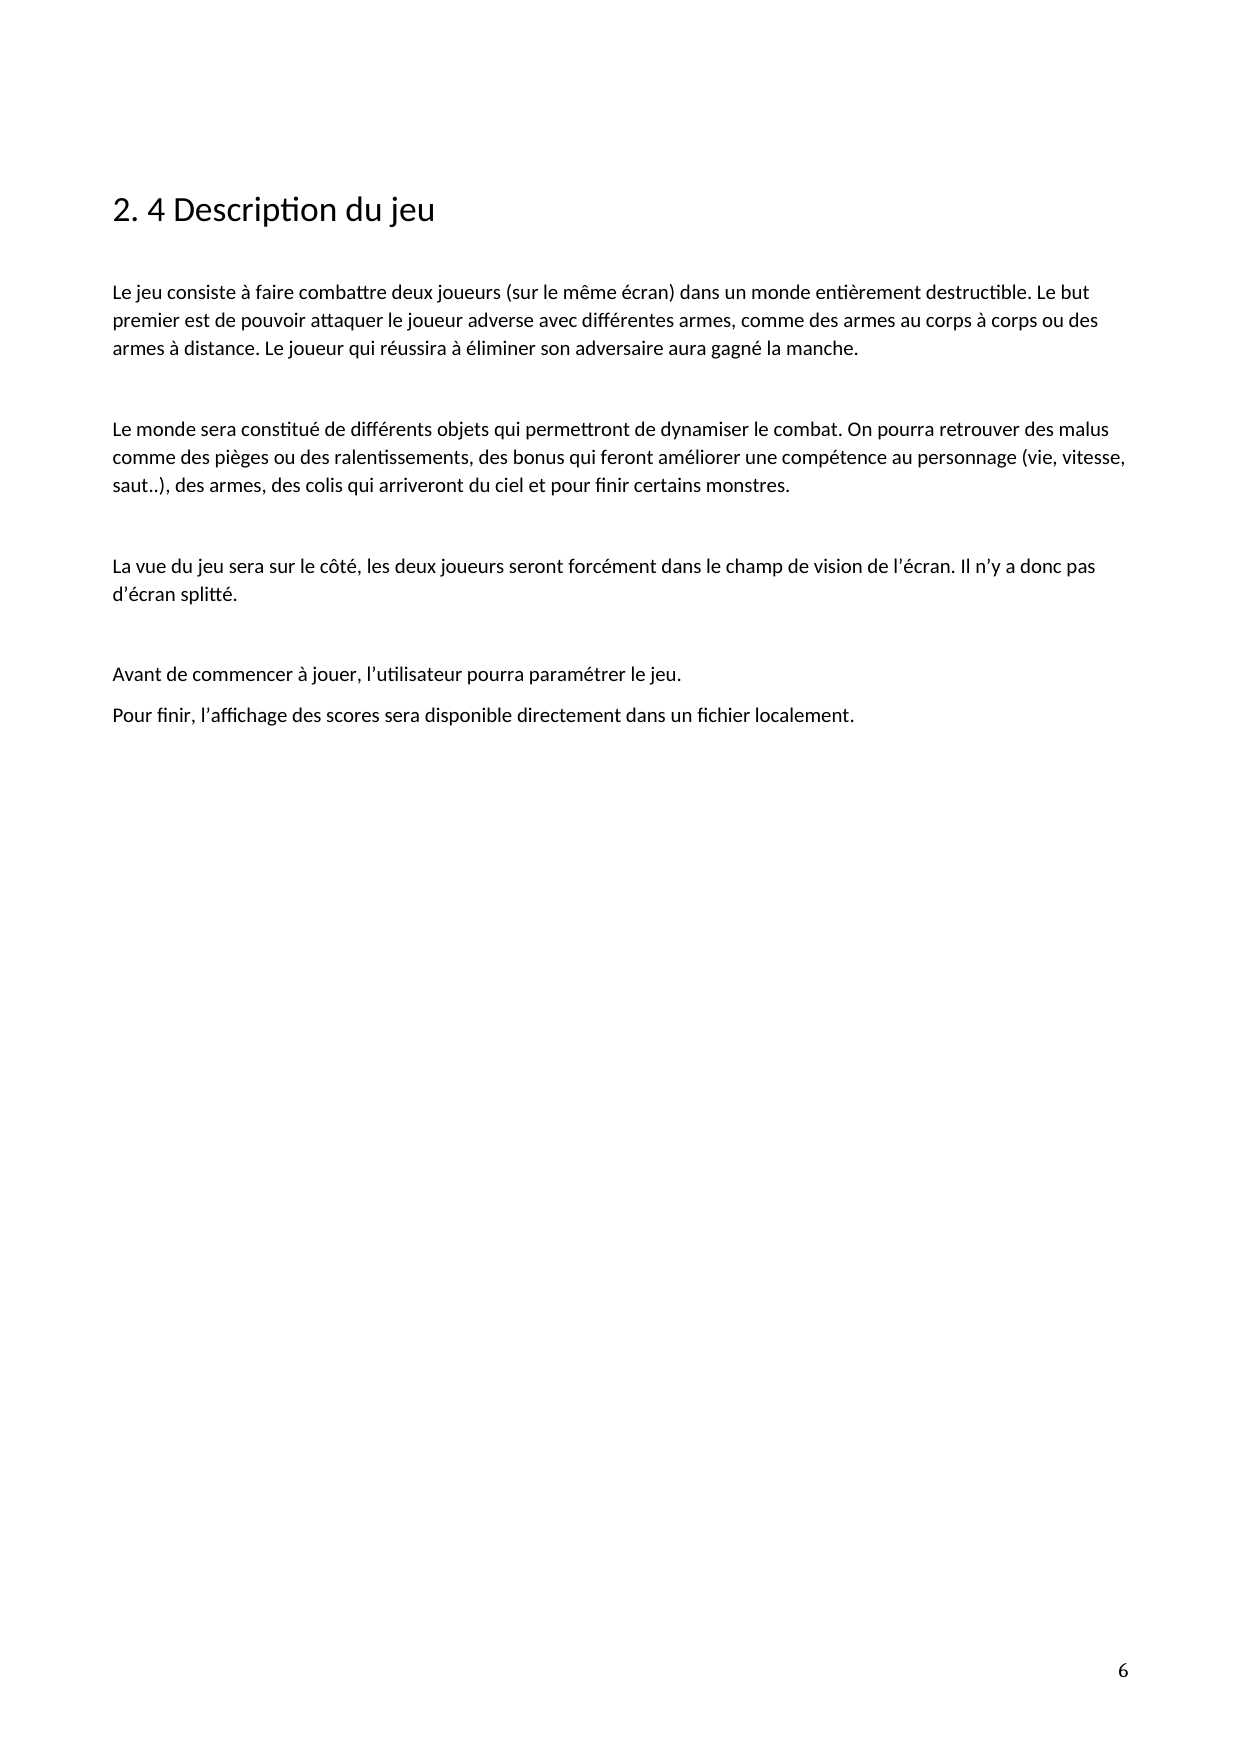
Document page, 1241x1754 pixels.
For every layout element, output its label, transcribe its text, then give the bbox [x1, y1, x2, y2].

text La vue du jeu sera sur le côté, les deux joueurs seront forcément dans le champ de vision de l’écran. Il n’y a donc pas d’écran splitté. [112, 553, 1128, 606]
text Avant de commencer à jouer, l’utilisateur pourra paramétrer le jeu. [112, 662, 1128, 687]
text Le monde sera constitué de différents objets qui permettront de dynamiser le combat. On pourra retrouver des malus comme des pièges ou des ralentissements, des bonus qui feront améliorer une compétence au personnage (vie, vitesse, saut..), des armes, des colis qui arriveront du ciel et pour finir certains monstres. [112, 416, 1128, 497]
subtitle 2. 4 Description du jeu [112, 187, 1128, 231]
text Pour finir, l’affichage des scores sera disponible directement dans un fichier localement. [112, 702, 1128, 727]
text Le jeu consiste à faire combattre deux joueurs (sur le même écran) dans un monde entièrement destructible. Le but premier est de pouvoir attaquer le joueur adverse avec différentes armes, comme des armes au corps à corps ou des armes à distance. Le joueur qui réussira à éliminer son adversaire aura gagné la manche. [112, 279, 1128, 361]
